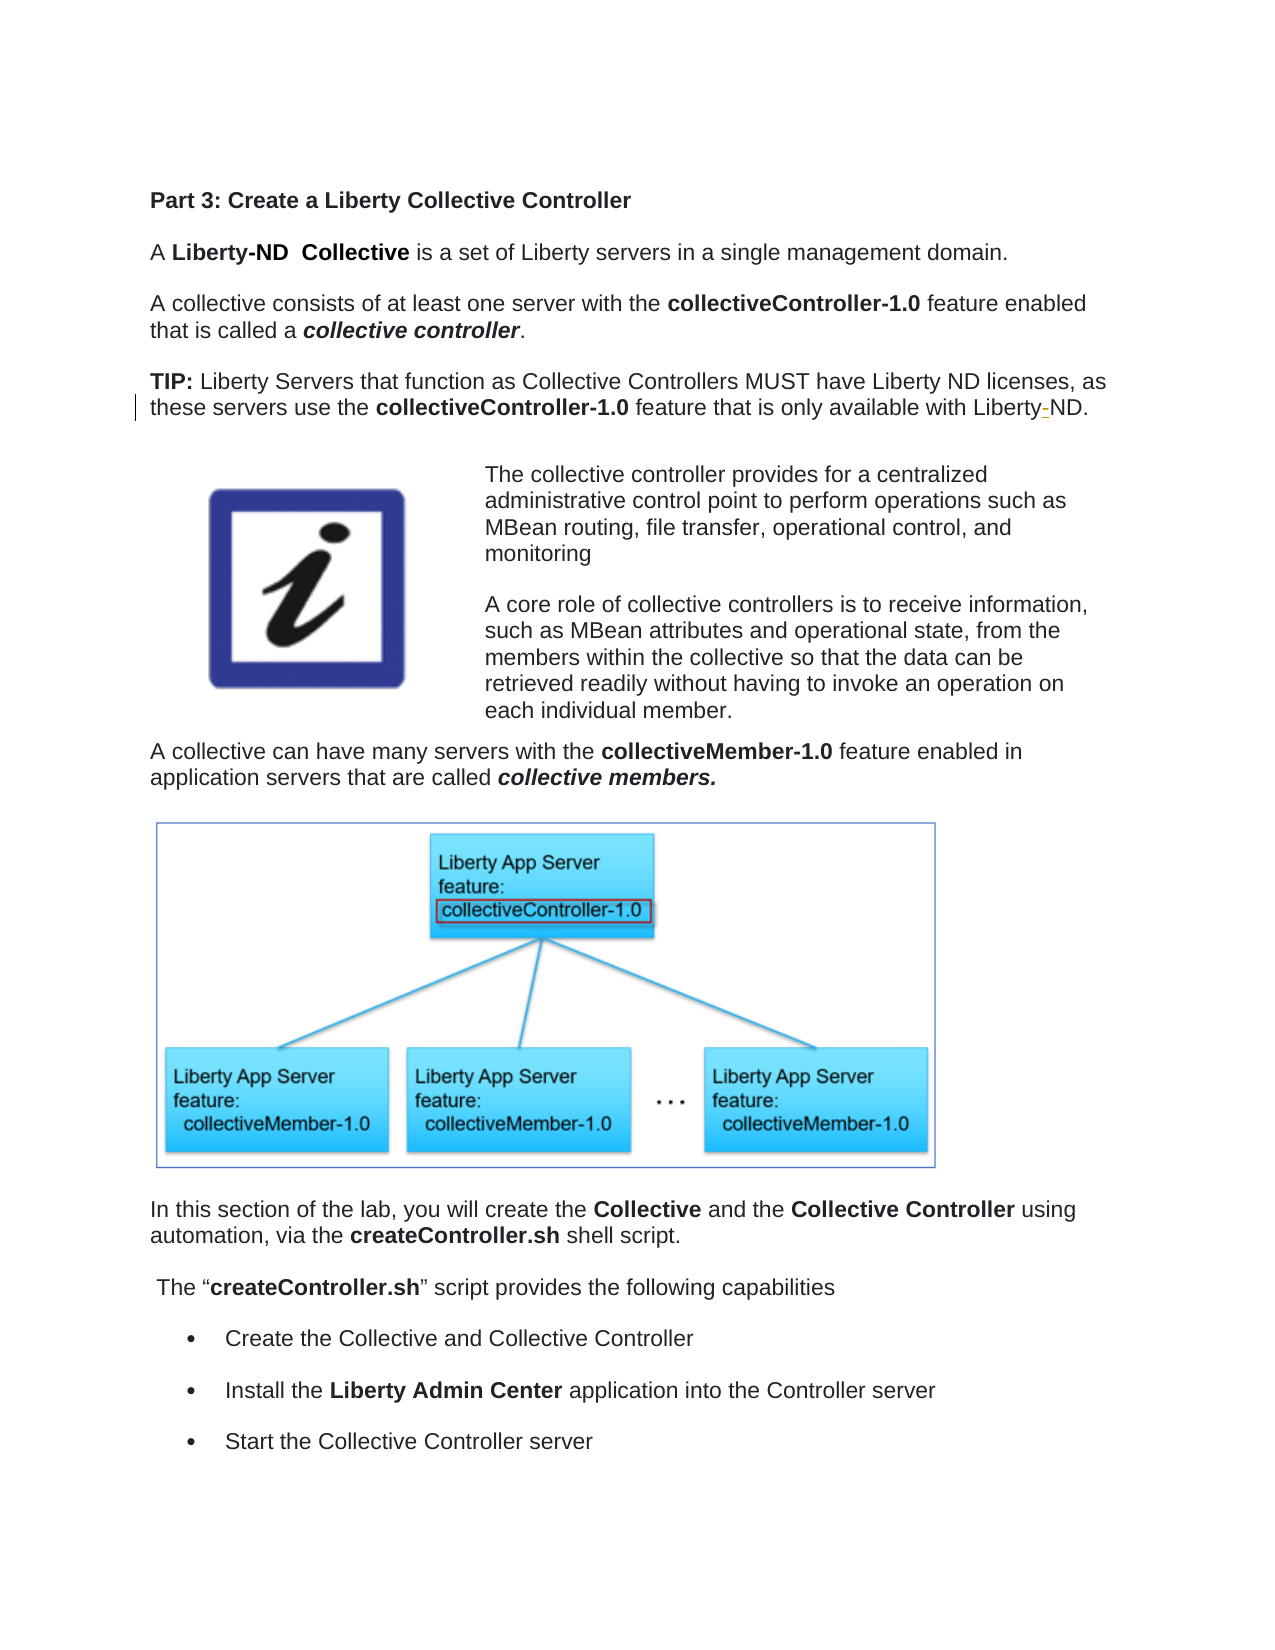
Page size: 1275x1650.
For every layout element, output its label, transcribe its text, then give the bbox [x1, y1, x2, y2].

text The “createController.sh” script provides the following capabilities [150, 1274, 1125, 1300]
text TIP: Liberty Servers that function as Collective Controllers MUST have Liberty ND licenses, as these servers use the collectiveController-1.0 feature that is only available with LibertyND. [150, 368, 1125, 421]
list Create the Collective and Collective Controller [187, 1325, 1125, 1352]
text A Liberty-ND Collective is a set of Liberty servers in a single management domain. [150, 239, 1125, 265]
table_header [150, 446, 464, 738]
text In this section of the lab, you will create the Collective and the Collective Controller using automation, via the createController.sh shell script. [150, 1196, 1125, 1249]
text A collective can have many servers with the collectiveMember-1.0 feature enabled in application servers that are called collective members. [150, 738, 1125, 791]
picture [170, 455, 444, 729]
text Part 3: Create a Liberty Collective Controller [150, 187, 1125, 214]
text A collective consists of at least one server with the collectiveController-1.0 feature enabled that is called a collective controller. [150, 290, 1125, 343]
table_header The collective controller provides for a centralized administrative control point to perform operations such as MBean routing, file transfer, operational control, and monitoring A core role of collective controllers is to receive information, such as MBean attributes and operational state, from the members within the collective so that the data can be retrieved readily without having to invoke an operation on each individual member. [464, 446, 1125, 738]
list Install the Liberty Admin Center application into the Controller server [187, 1377, 1125, 1403]
picture [150, 815, 942, 1172]
list Start the Collective Controller server [187, 1428, 1125, 1454]
